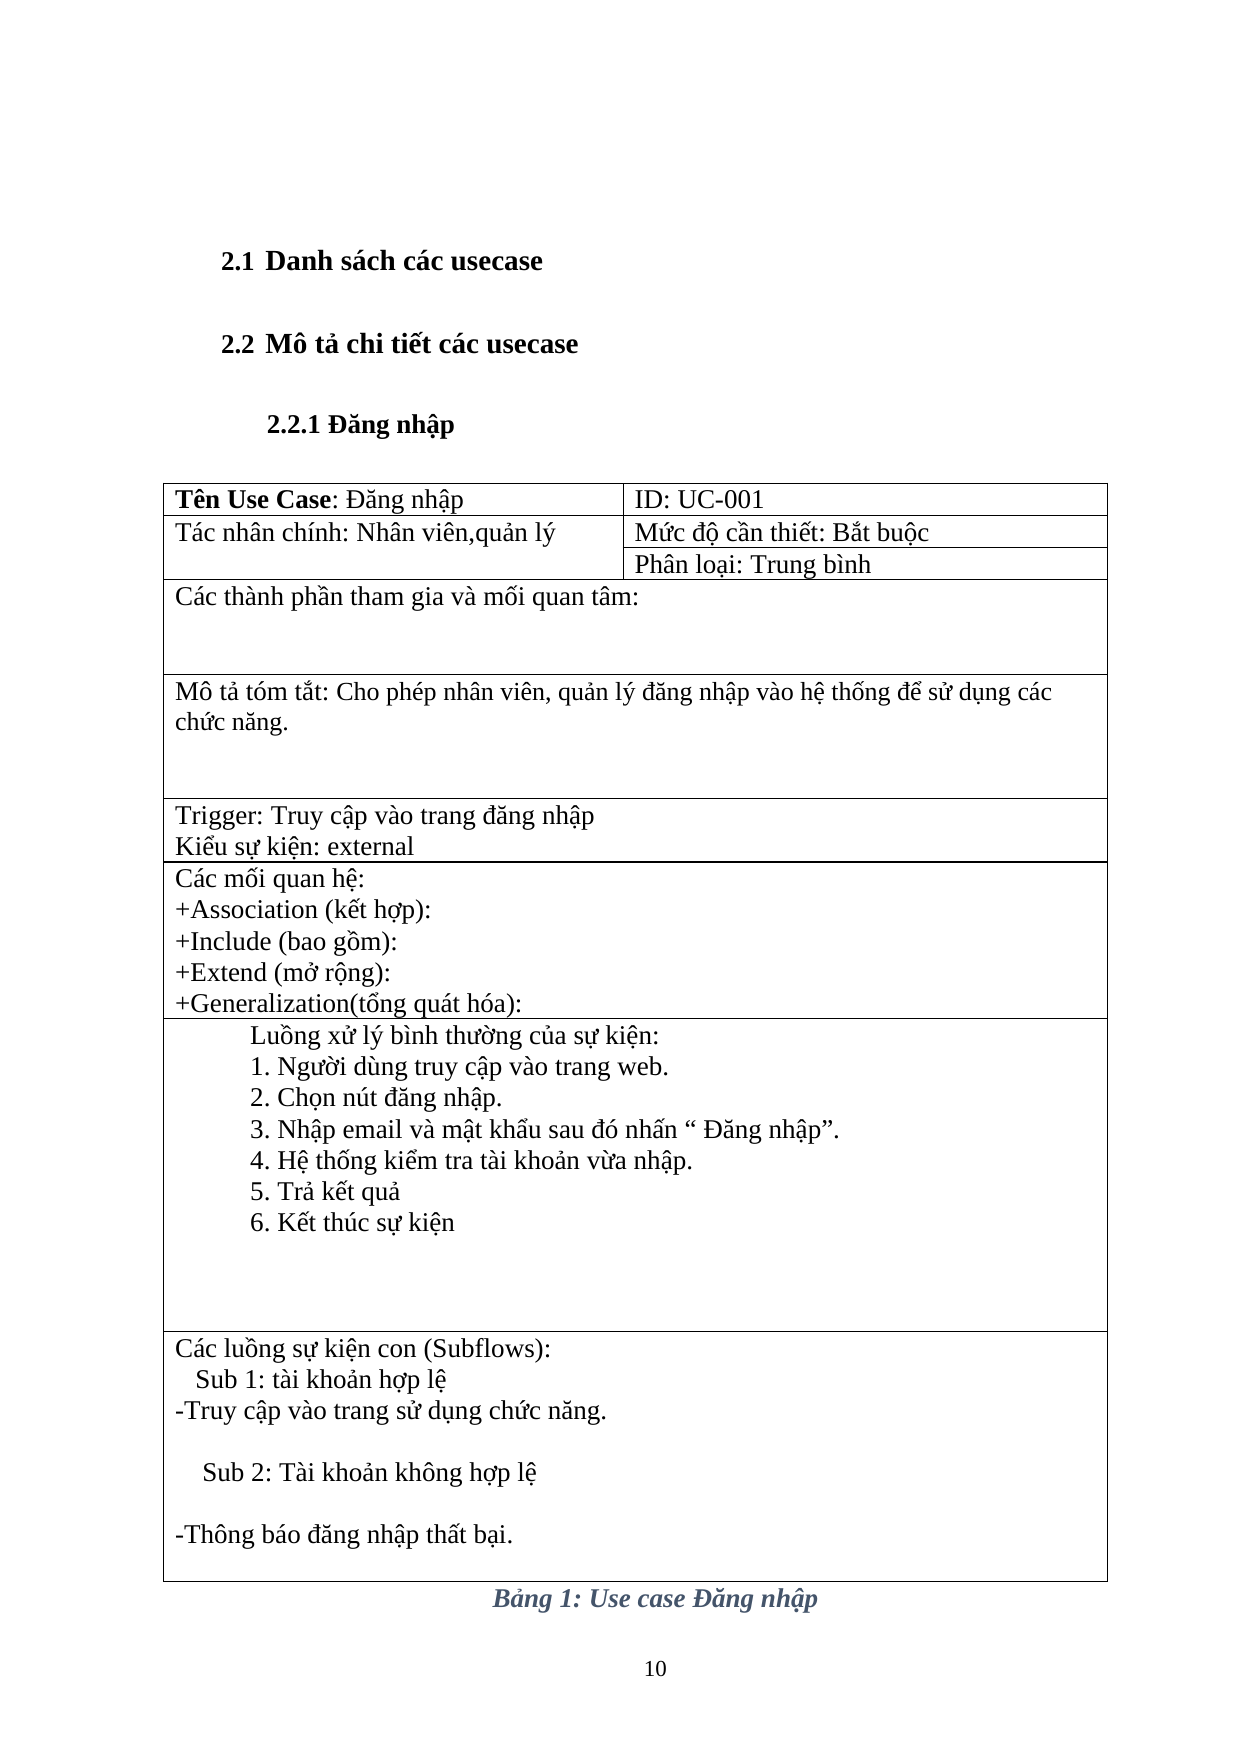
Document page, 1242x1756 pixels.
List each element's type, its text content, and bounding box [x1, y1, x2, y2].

table_cell Phân loại: Trung bình [624, 548, 1107, 579]
table_cell Mô tả tóm tắt: Cho phép nhân viên, quản lý đăng nhập vào hệ thống để sử dụng các chức năng. [164, 675, 1107, 798]
table_header ID: UC-001 [624, 484, 1107, 515]
subtitle Danh sách các usecase [221, 243, 1135, 277]
subtitle Mô tả chi tiết các usecase [221, 326, 1135, 359]
table_cell Các luồng sự kiện con (Subflows): Sub 1: tài khoản hợp lệ -Truy cập vào trang sử dụng chức năng. Sub 2: Tài khoản không hợp lệ -Thông báo đăng nhập thất bại. [164, 1332, 1107, 1581]
table_cell Các thành phần tham gia và mối quan tâm: [164, 580, 1107, 674]
table_cell Mức độ cần thiết: Bắt buộc [624, 516, 1107, 547]
text Bảng 1: Use case Đăng nhập [175, 1582, 1135, 1613]
table_header Tên Use Case: Đăng nhập [164, 484, 623, 515]
table_cell Trigger: Truy cập vào trang đăng nhập Kiểu sự kiện: external [164, 799, 1107, 861]
subtitle Đăng nhập [267, 408, 1135, 439]
table_cell Luồng xử lý bình thường của sự kiện: Người dùng truy cập vào trang web. Chọn nút đăng nhập. Nhập email và mật khẩu sau đó nhấn “ Đăng nhập”. Hệ thống kiểm tra tài khoản vừa nhập. Trả kết quả Kết thúc sự kiện [164, 1019, 1107, 1331]
table_cell Các mối quan hệ: +Association (kết hợp): +Include (bao gồm): +Extend (mở rộng): +Generalization(tổng quát hóa): [164, 863, 1107, 1018]
table_cell Tác nhân chính: Nhân viên,quản lý [164, 516, 623, 579]
